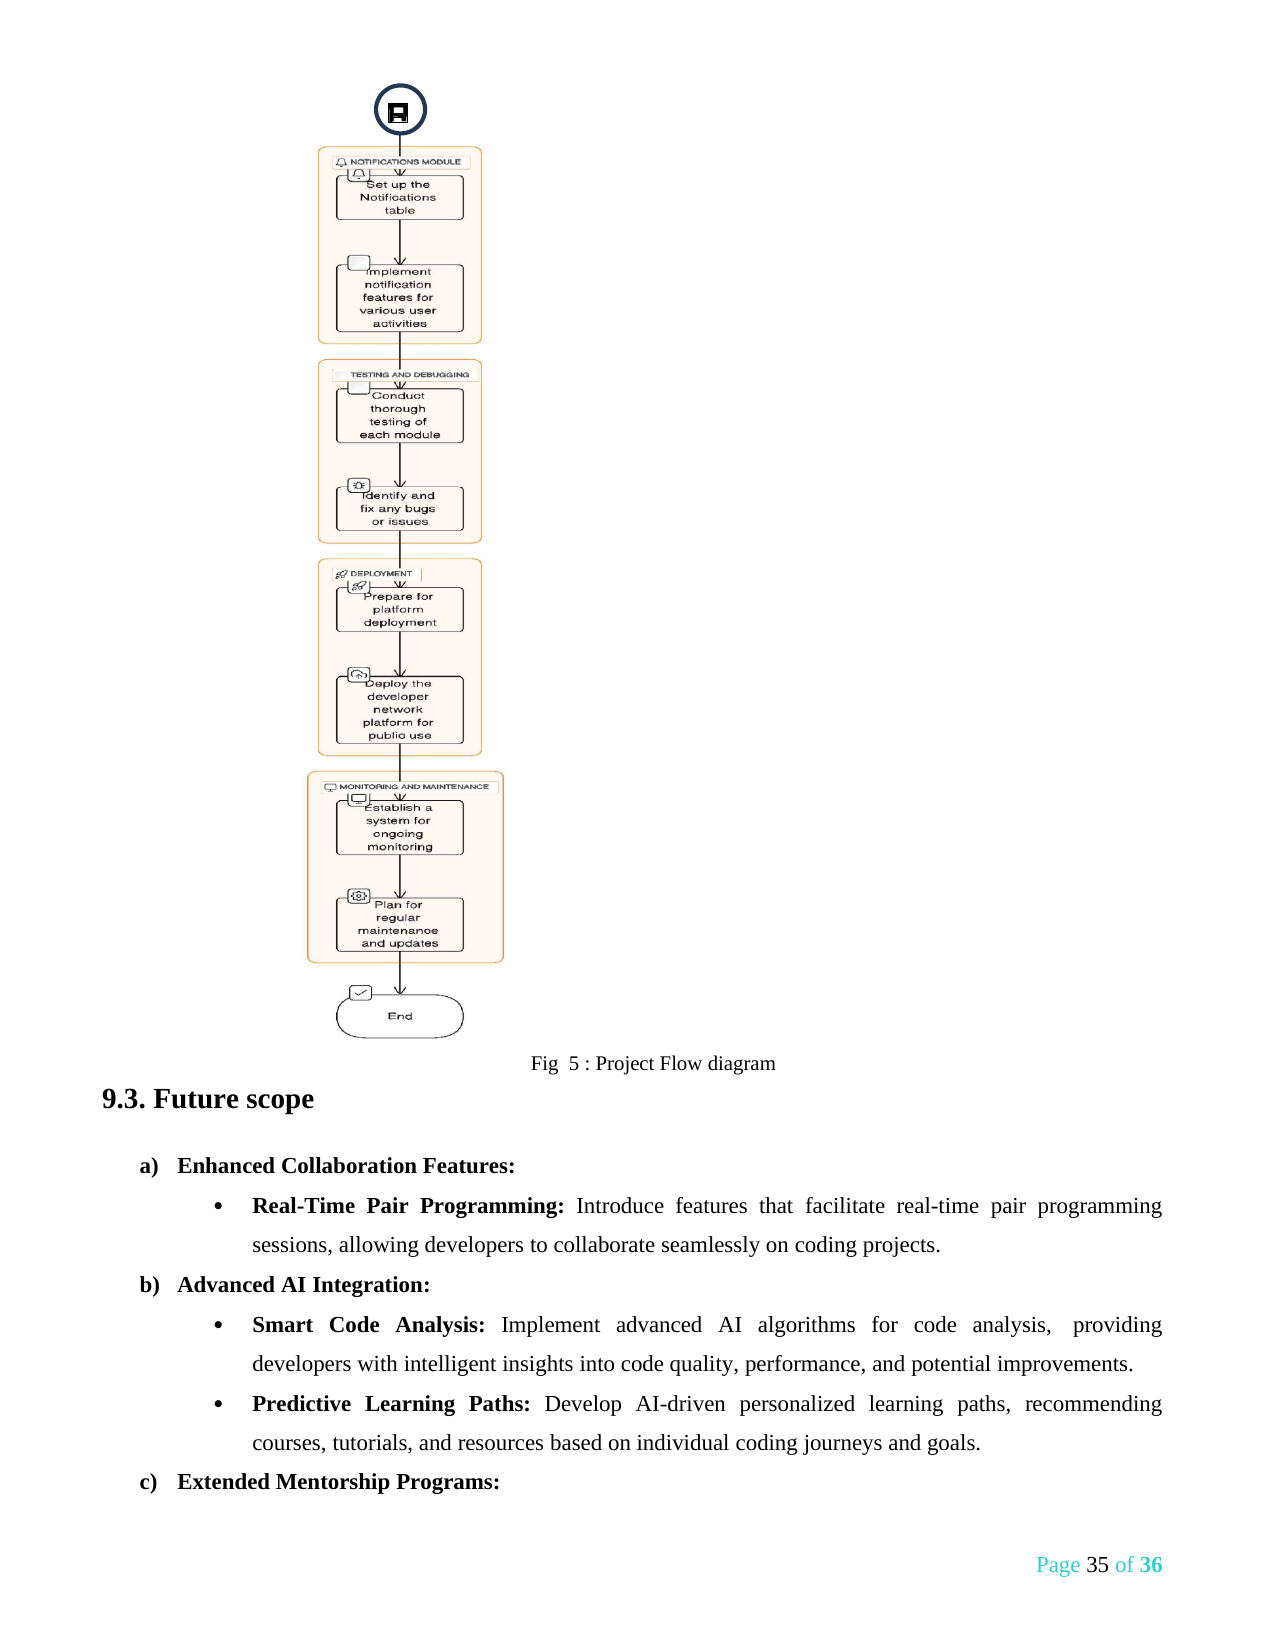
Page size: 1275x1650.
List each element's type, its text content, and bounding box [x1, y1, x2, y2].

subtitle Extended Mentorship Programs: [139, 1469, 1227, 1495]
list Smart Code Analysis: Implement advanced AI algorithms for code analysis, providing developers with intelligent insights into code quality, performance, and potential improvements. [214, 1311, 1162, 1377]
subtitle Future scope [102, 1081, 1227, 1114]
picture [287, 135, 1020, 1050]
subtitle Enhanced Collaboration Features: [139, 1153, 1227, 1179]
text Fig 5 : Project Flow diagram [79, 1050, 1227, 1074]
list Real-Time Pair Programming: Introduce features that facilitate real-time pair programming sessions, allowing developers to collaborate seamlessly on coding projects. [214, 1192, 1162, 1258]
picture [389, 104, 407, 122]
subtitle Advanced AI Integration: [139, 1271, 1227, 1297]
list Predictive Learning Paths: Develop AI-driven personalized learning paths, recommending courses, tutorials, and resources based on individual coding journeys and goals. [214, 1390, 1162, 1456]
